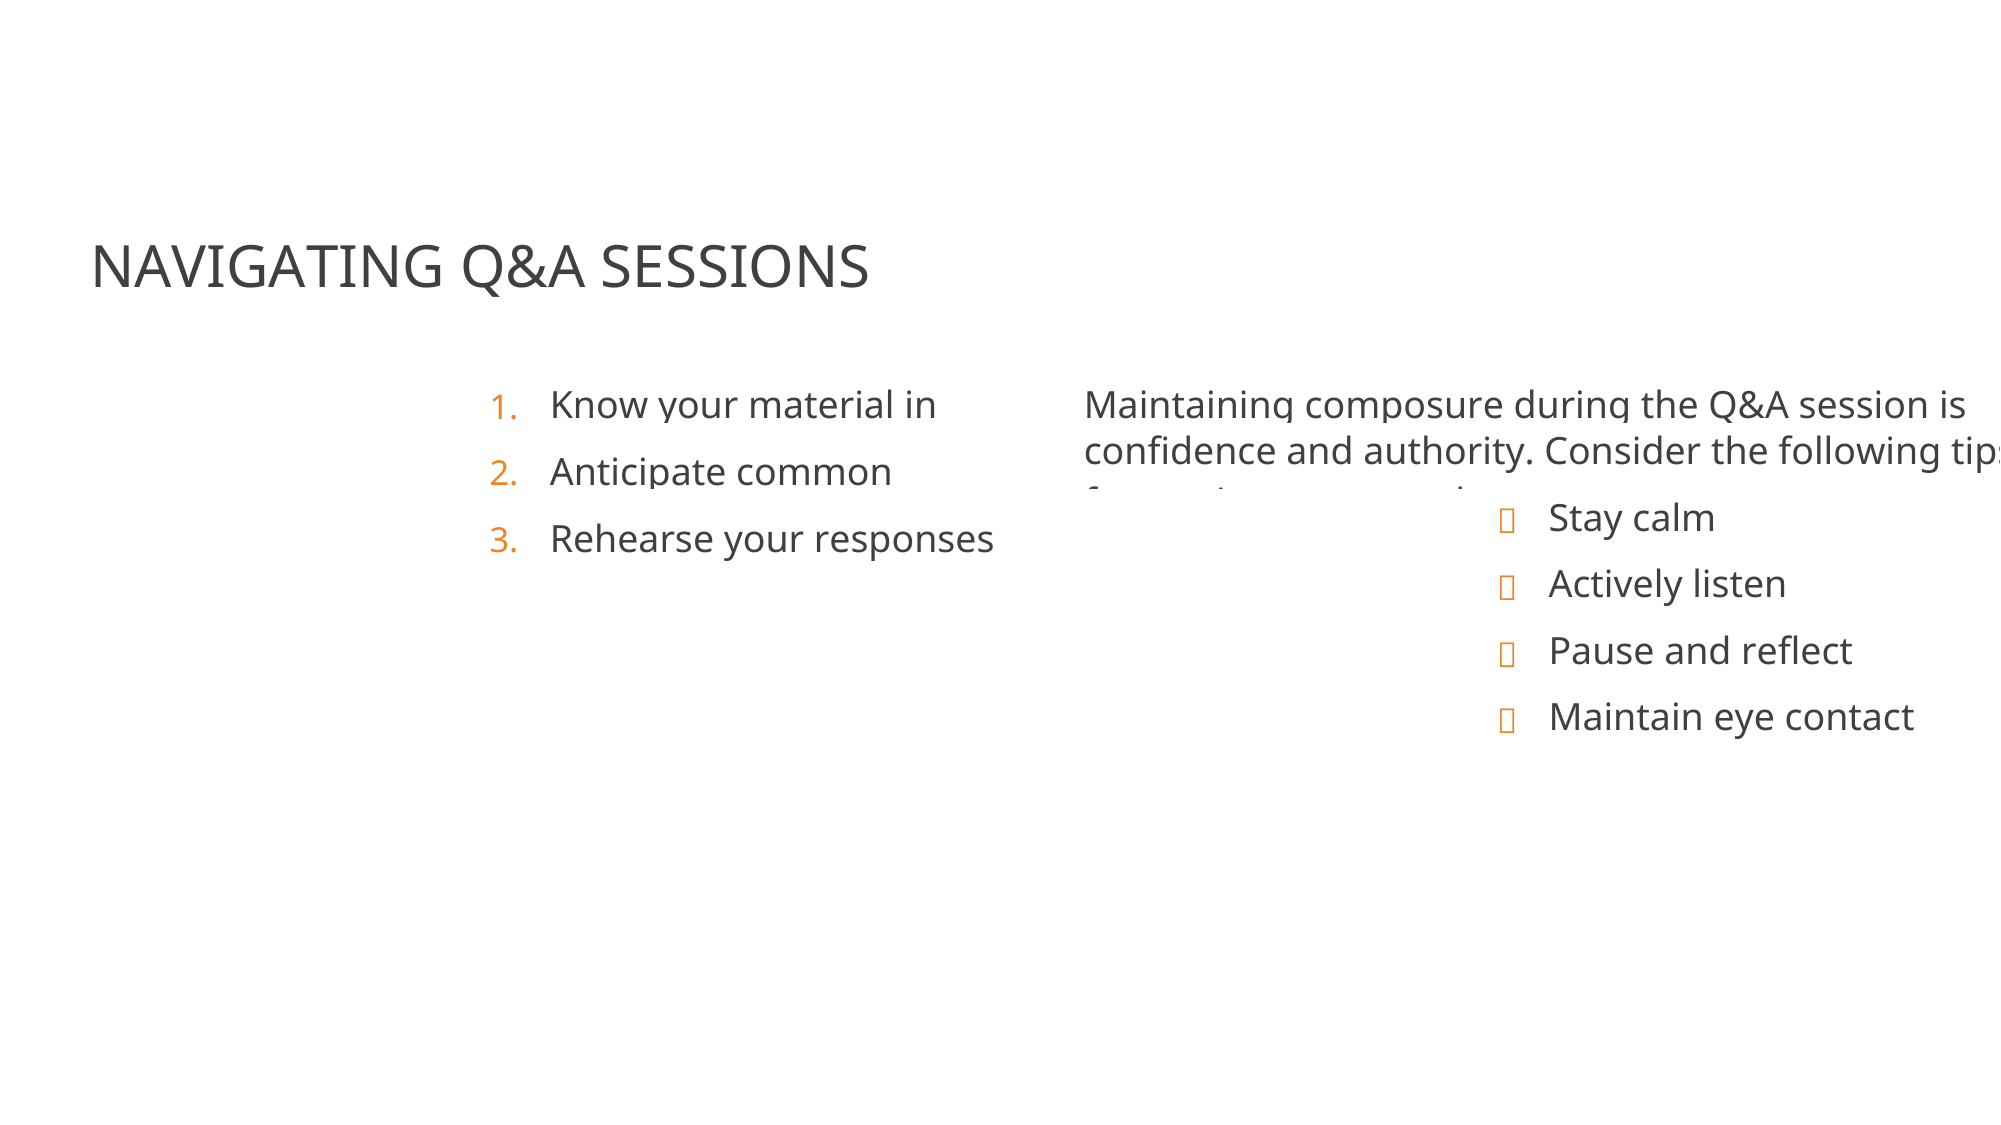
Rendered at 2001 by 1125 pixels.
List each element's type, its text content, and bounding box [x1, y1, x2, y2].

table_cell 2. [33, 423, 532, 489]
table_cell Pause and reflect [1533, 612, 2000, 679]
table_header Maintaining composure during the Q&A session is essential for projecting [1033, 373, 2000, 422]
table_header 1. [33, 373, 532, 422]
table_cell  [1033, 679, 1532, 738]
table_cell Stay calm [1533, 489, 2000, 545]
table_cell  [1033, 545, 1532, 612]
table_cell confidence and authority. Consider the following tips for staying composed: [1033, 423, 2000, 489]
text NAVIGATING Q&A SESSIONS [90, 225, 2000, 305]
table_cell 3. [33, 489, 532, 738]
table_header Know your material in advance [533, 373, 1032, 422]
table_cell Rehearse your responses [533, 489, 1032, 738]
table_cell Anticipate common questions [533, 423, 1032, 489]
table_cell Maintain eye contact [1533, 679, 2000, 738]
table_cell  [1033, 612, 1532, 679]
table_cell Actively listen [1533, 545, 2000, 612]
table_cell  [1033, 489, 1532, 545]
